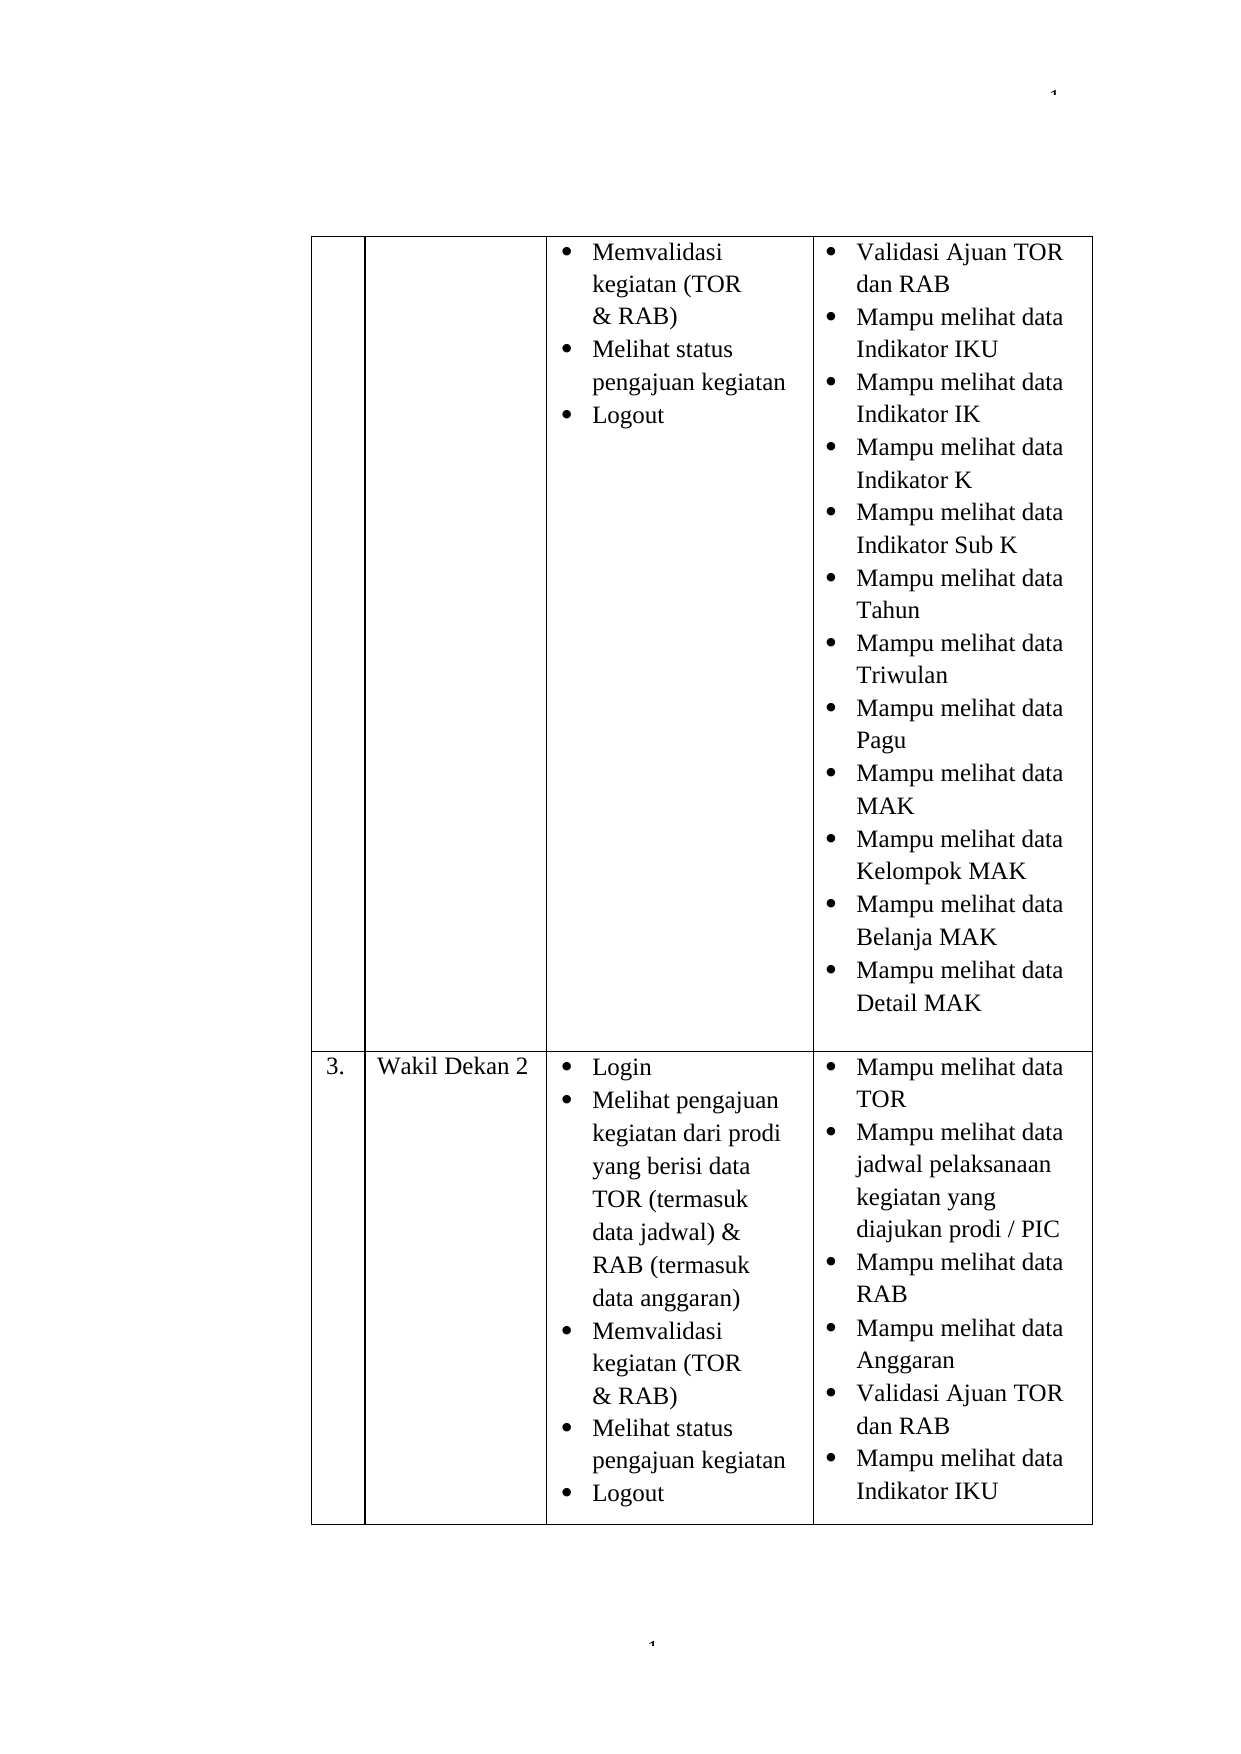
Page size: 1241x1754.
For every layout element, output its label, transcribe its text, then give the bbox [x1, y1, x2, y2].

table_header [366, 237, 546, 1051]
table_cell 3. [312, 1052, 364, 1524]
table_cell Mampu melihat data TOR Mampu melihat data jadwal pelaksanaan kegiatan yang diajukan prodi / PIC Mampu melihat data RAB Mampu melihat data Anggaran Validasi Ajuan TOR dan RAB Mampu melihat data Indikator IKU [814, 1052, 1092, 1524]
table_cell Wakil Dekan 2 [366, 1052, 546, 1524]
table_header Memvalidasi kegiatan (TOR & RAB) Melihat status pengajuan kegiatan Logout [547, 237, 813, 1051]
table_header Validasi Ajuan TOR dan RAB Mampu melihat data Indikator IKU Mampu melihat data Indikator IK Mampu melihat data Indikator K Mampu melihat data Indikator Sub K Mampu melihat data Tahun Mampu melihat data Triwulan Mampu melihat data Pagu Mampu melihat data MAK Mampu melihat data Kelompok MAK Mampu melihat data Belanja MAK Mampu melihat data Detail MAK [814, 237, 1092, 1051]
table_header [312, 237, 364, 1051]
table_cell Login Melihat pengajuan kegiatan dari prodi yang berisi data TOR (termasuk data jadwal) & RAB (termasuk data anggaran) Memvalidasi kegiatan (TOR & RAB) Melihat status pengajuan kegiatan Logout [547, 1052, 813, 1524]
